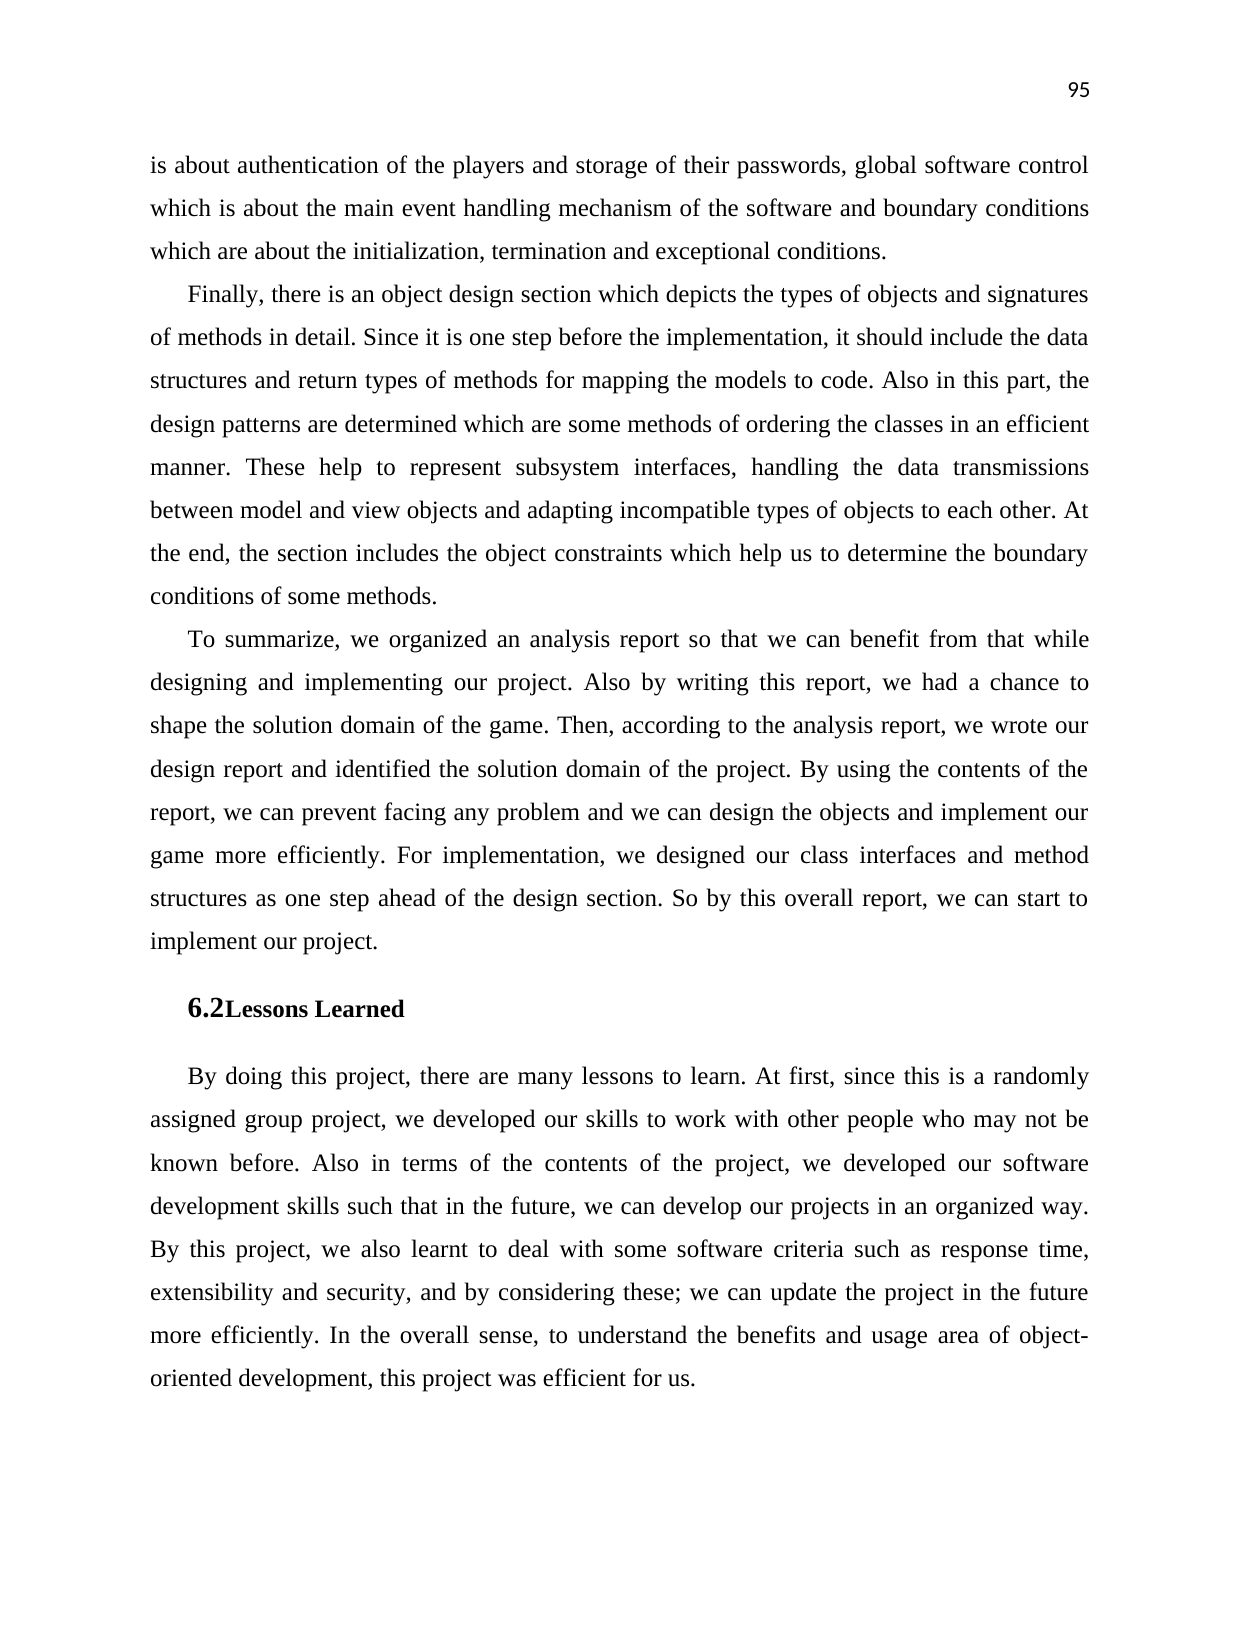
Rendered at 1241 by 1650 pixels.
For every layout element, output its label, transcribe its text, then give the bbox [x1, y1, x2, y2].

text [150, 150, 1090, 265]
list Lessons Learned [187, 990, 1090, 1024]
text By doing this project, there are many lessons to learn. At first, since this is a randomly assigned group project, we developed our skills to work with other people who may not be known before. Also in terms of the contents of the project, we developed our software development skills such that in the future, we can develop our projects in an organized way. By this project, we also learnt to deal with some software criteria such as response time, extensibility and security, and by considering these; we can update the project in the future more efficiently. In the overall sense, to understand the benefits and usage area of object-oriented development, this project was efficient for us. [150, 1061, 1090, 1392]
text To summarize, we organized an analysis report so that we can benefit from that while designing and implementing our project. Also by writing this report, we had a chance to shape the solution domain of the game. Then, according to the analysis report, we wrote our design report and identified the solution domain of the project. By using the contents of the report, we can prevent facing any problem and we can design the objects and implement our game more efficiently. For implementation, we designed our class interfaces and method structures as one step ahead of the design section. So by this overall report, we can start to implement our project. [150, 624, 1090, 955]
text Finally, there is an object design section which depicts the types of objects and signatures of methods in detail. Since it is one step before the implementation, it should include the data structures and return types of methods for mapping the models to code. Also in this part, the design patterns are determined which are some methods of ordering the classes in an efficient manner. These help to represent subsystem interfaces, handling the data transmissions between model and view objects and adapting incompatible types of objects to each other. At the end, the section includes the object constraints which help us to determine the boundary conditions of some methods. [150, 279, 1090, 610]
